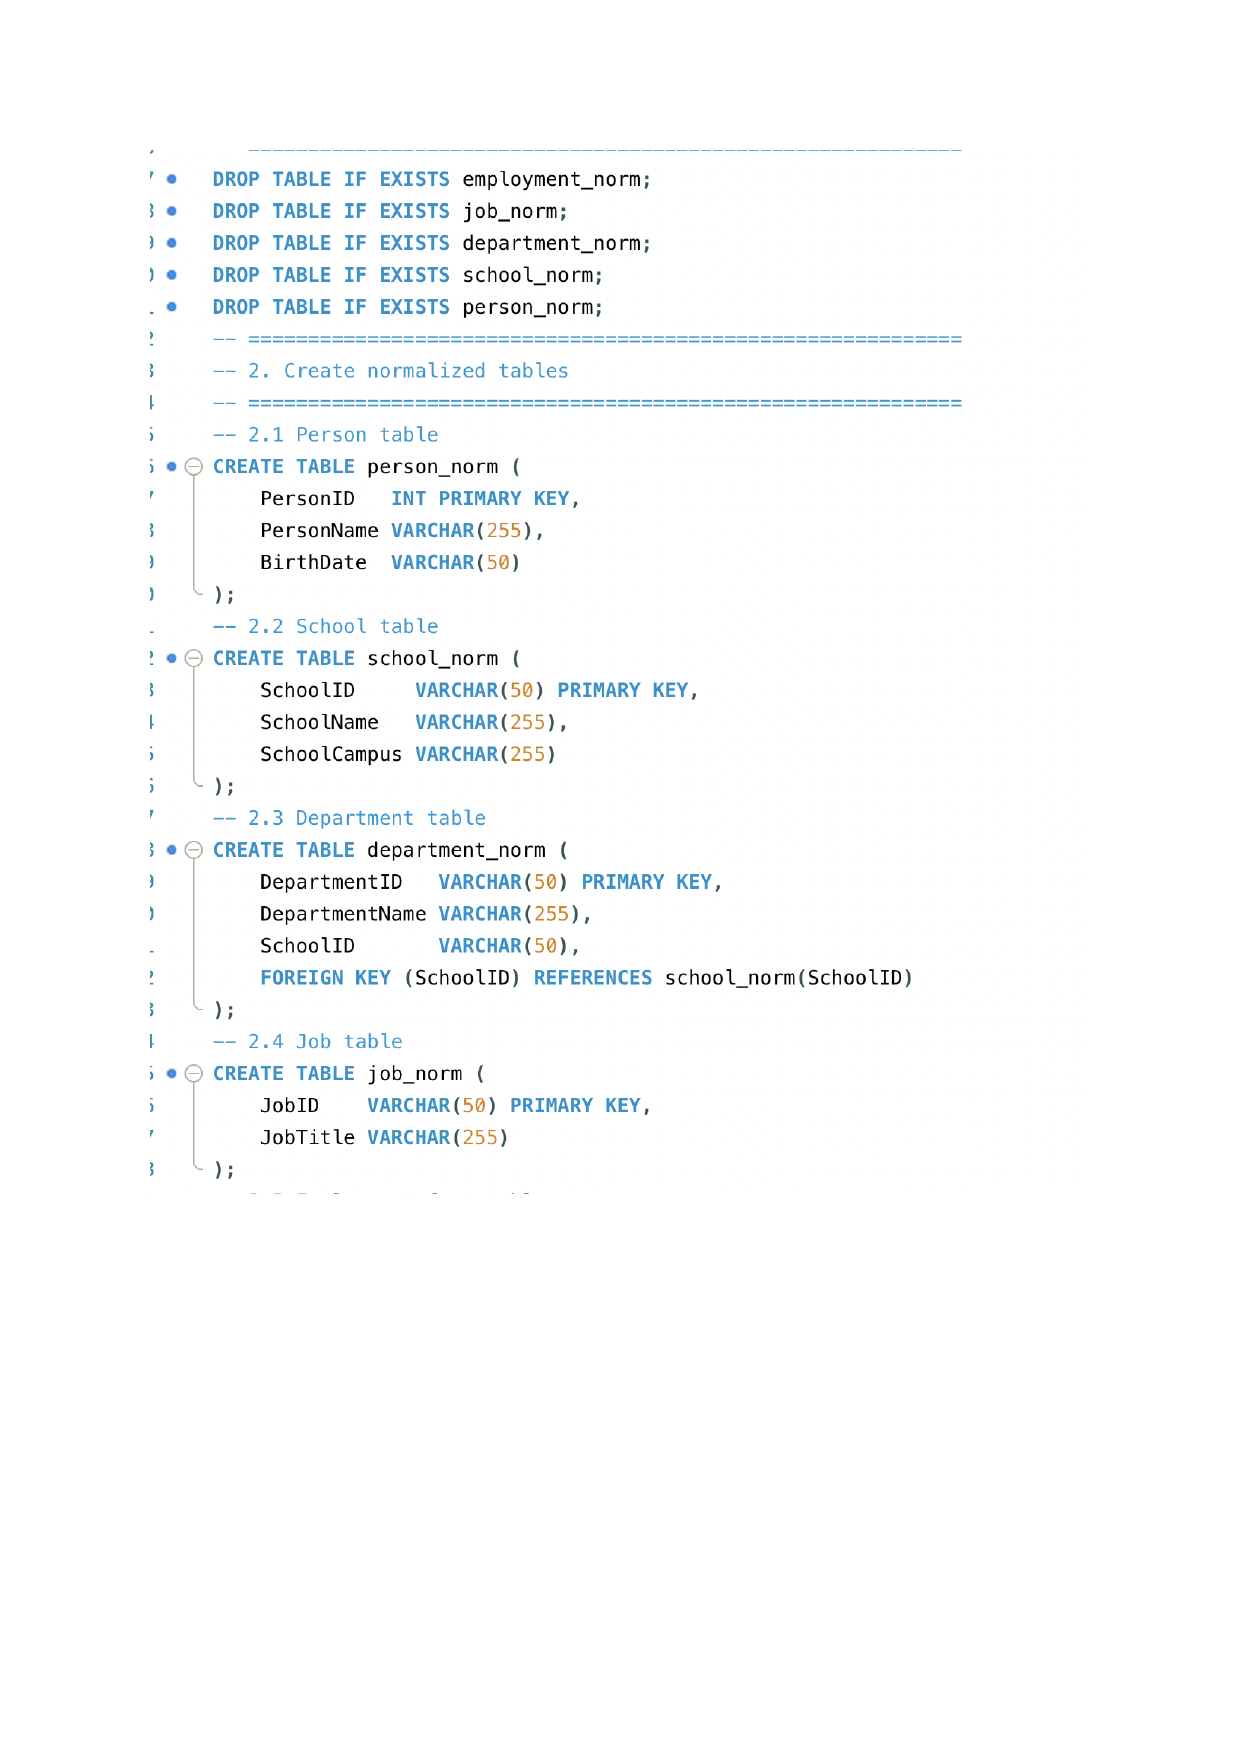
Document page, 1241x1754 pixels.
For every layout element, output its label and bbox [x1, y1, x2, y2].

picture [150, 207, 1091, 1252]
